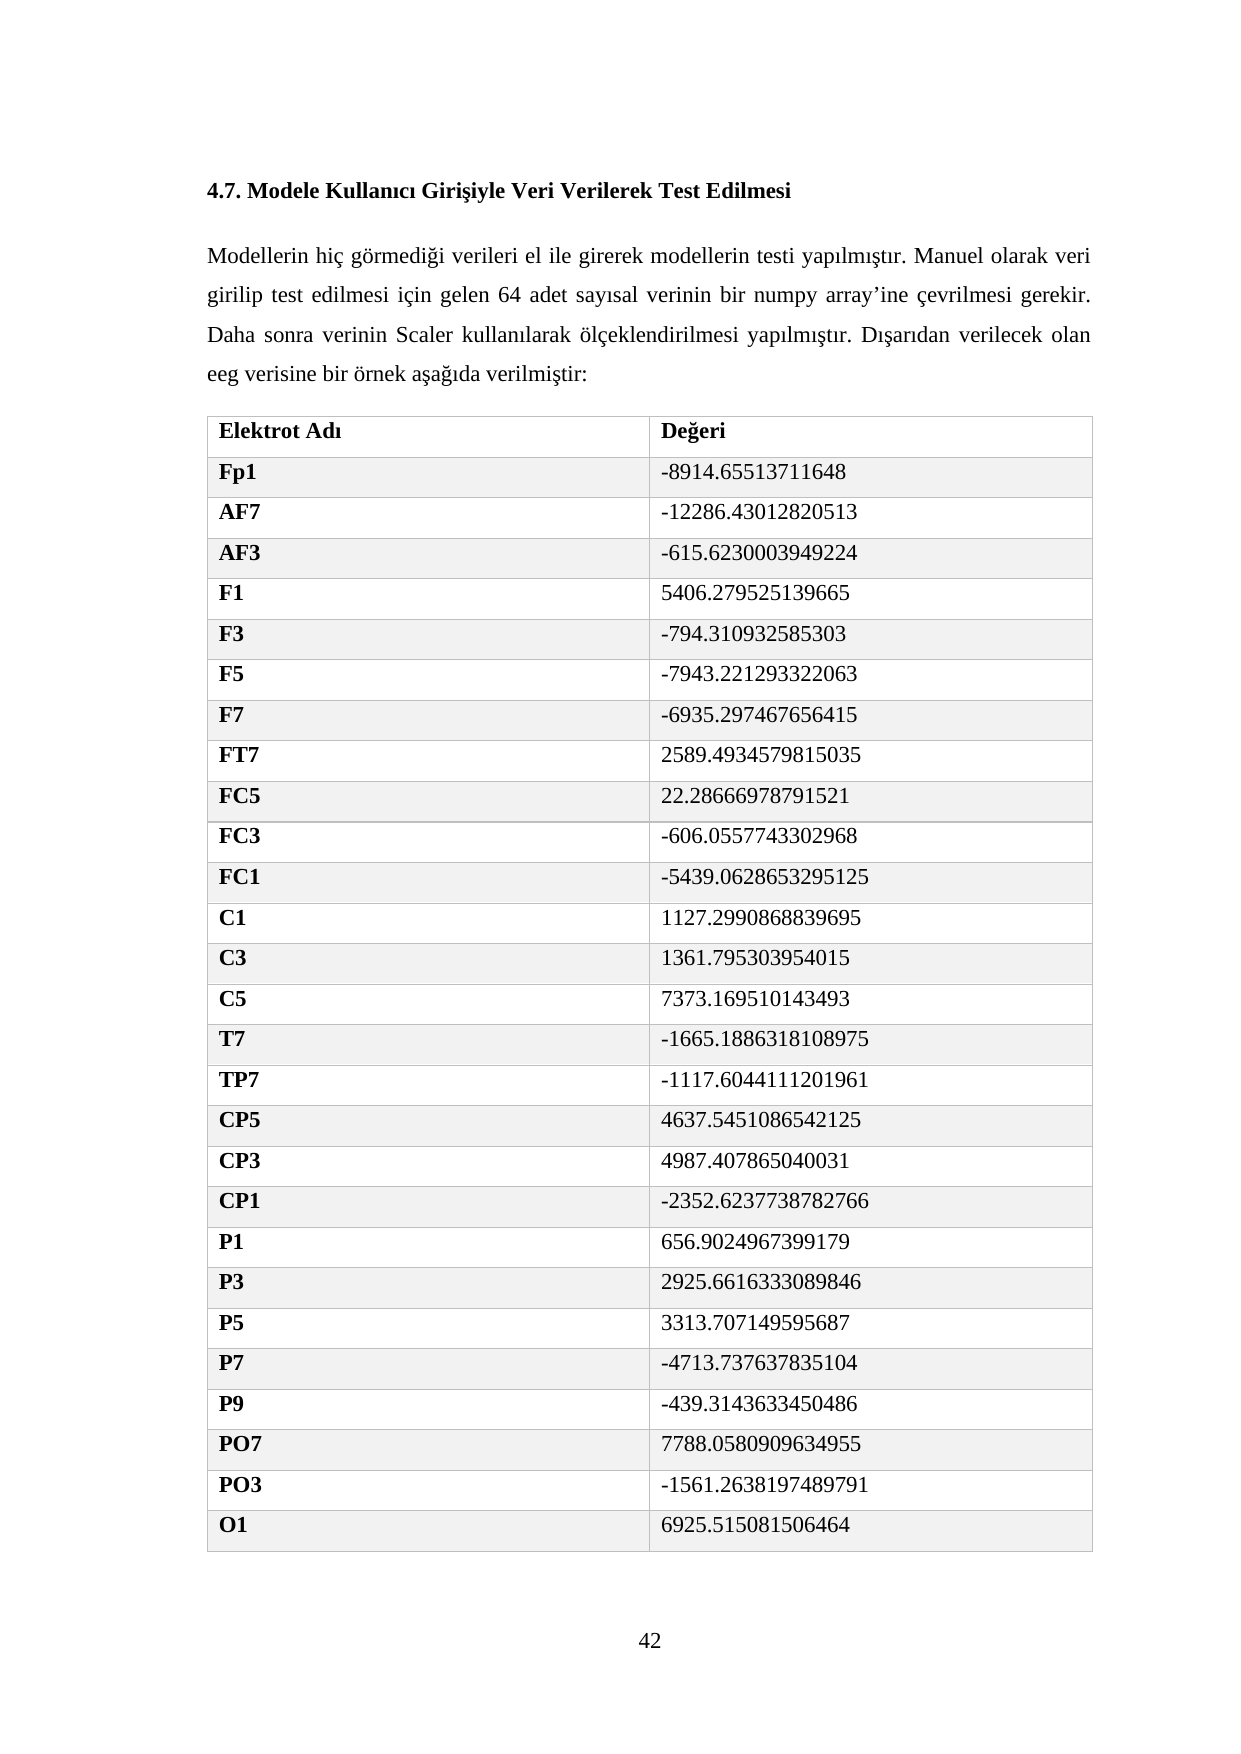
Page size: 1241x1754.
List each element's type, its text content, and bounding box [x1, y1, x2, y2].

table_cell C5 [208, 985, 649, 1024]
table_cell Fp1 [208, 458, 649, 497]
table_cell 4987.407865040031 [650, 1147, 1092, 1186]
table_cell 22.28666978791521 [650, 782, 1092, 821]
table_cell 1361.795303954015 [650, 944, 1092, 983]
table_cell PO3 [208, 1471, 649, 1510]
table_cell P1 [208, 1228, 649, 1267]
table_cell T7 [208, 1025, 649, 1064]
table_cell -1561.2638197489791 [650, 1471, 1092, 1510]
table_cell 4637.5451086542125 [650, 1106, 1092, 1146]
table_cell FC5 [208, 782, 649, 821]
table_cell P7 [208, 1349, 649, 1389]
table_cell -7943.221293322063 [650, 660, 1092, 700]
table_cell -6935.297467656415 [650, 701, 1092, 740]
table_cell 7373.169510143493 [650, 985, 1092, 1024]
table_cell AF7 [208, 498, 649, 538]
table_cell CP3 [208, 1147, 649, 1186]
subtitle 4.7. Modele Kullanıcı Girişiyle Veri Verilerek Test Edilmesi [207, 177, 1092, 203]
table_cell F3 [208, 620, 649, 659]
table_cell -5439.0628653295125 [650, 863, 1092, 902]
table_cell -439.3143633450486 [650, 1390, 1092, 1429]
table_cell 7788.0580909634955 [650, 1430, 1092, 1470]
table_cell P5 [208, 1309, 649, 1348]
table_cell 6925.515081506464 [650, 1511, 1092, 1551]
table_cell PO7 [208, 1430, 649, 1470]
table_cell TP7 [208, 1066, 649, 1105]
table_cell -1665.1886318108975 [650, 1025, 1092, 1064]
table_cell O1 [208, 1511, 649, 1551]
table_cell 656.9024967399179 [650, 1228, 1092, 1267]
table_cell F5 [208, 660, 649, 700]
table_cell 2925.6616333089846 [650, 1268, 1092, 1308]
table_cell F7 [208, 701, 649, 740]
text Modellerin hiç görmediği verileri el ile girerek modellerin testi yapılmıştır. Manuel olarak veri girilip test edilmesi için gelen 64 adet sayısal verinin bir numpy array’ine çevrilmesi gerekir. Daha sonra verinin Scaler kullanılarak ölçeklendirilmesi yapılmıştır. Dışarıdan verilecek olan eeg verisine bir örnek aşağıda verilmiştir: [207, 242, 1092, 386]
table_header Değeri [650, 417, 1092, 457]
table_cell C3 [208, 944, 649, 983]
table_cell 2589.4934579815035 [650, 741, 1092, 781]
table_cell -8914.65513711648 [650, 458, 1092, 497]
table_cell -2352.6237738782766 [650, 1187, 1092, 1227]
table_cell FC1 [208, 863, 649, 902]
table_cell -606.0557743302968 [650, 823, 1092, 862]
table_header Elektrot Adı [208, 417, 649, 457]
table_cell -1117.6044111201961 [650, 1066, 1092, 1105]
table_cell P9 [208, 1390, 649, 1429]
table_cell CP5 [208, 1106, 649, 1146]
table_cell -615.6230003949224 [650, 539, 1092, 578]
table_cell -794.310932585303 [650, 620, 1092, 659]
table_cell CP1 [208, 1187, 649, 1227]
table_cell -12286.43012820513 [650, 498, 1092, 538]
table_cell FT7 [208, 741, 649, 781]
table_cell AF3 [208, 539, 649, 578]
table_cell F1 [208, 579, 649, 619]
table_cell P3 [208, 1268, 649, 1308]
table_cell -4713.737637835104 [650, 1349, 1092, 1389]
table_cell 1127.2990868839695 [650, 904, 1092, 943]
table_cell 5406.279525139665 [650, 579, 1092, 619]
table_cell 3313.707149595687 [650, 1309, 1092, 1348]
table_cell FC3 [208, 823, 649, 862]
table_cell C1 [208, 904, 649, 943]
